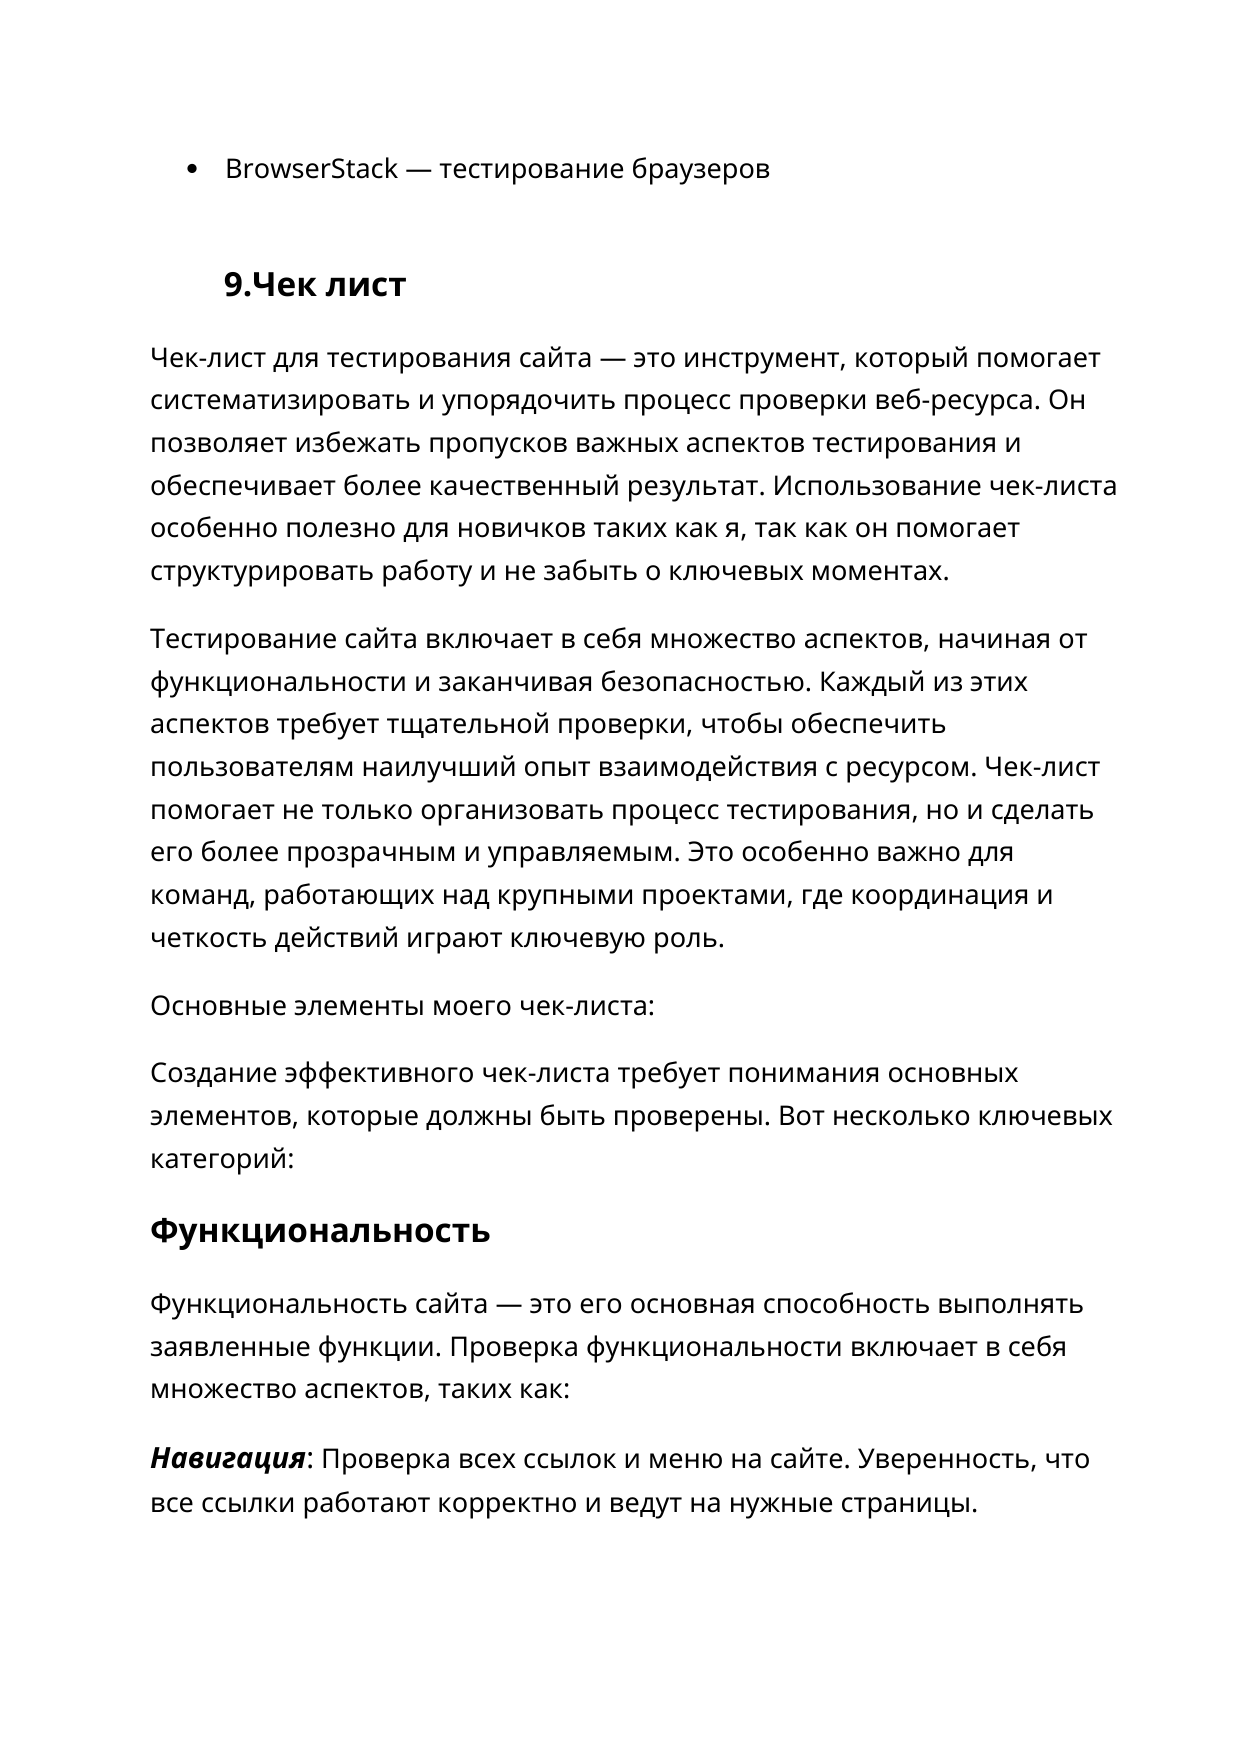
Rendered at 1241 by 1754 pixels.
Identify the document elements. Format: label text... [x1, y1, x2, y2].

text Функциональность [150, 1207, 1125, 1252]
text Тестирование сайта включает в себя множество аспектов, начиная от функциональности и заканчивая безопасностью. Каждый из этих аспектов требует тщательной проверки, чтобы обеспечить пользователям наилучший опыт взаимодействия с ресурсом. Чек-лист помогает не только организовать процесс тестирования, но и сделать его более прозрачным и управляемым. Это особенно важно для команд, работающих над крупными проектами, где координация и четкость действий играют ключевую роль. [150, 619, 1125, 955]
text Создание эффективного чек-листа требует понимания основных элементов, которые должны быть проверены. Вот несколько ключевых категорий: [150, 1054, 1125, 1176]
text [150, 1437, 1125, 1520]
text Функциональность сайта — это его основная способность выполнять заявленные функции. Проверка функциональности включает в себя множество аспектов, таких как: [150, 1284, 1125, 1407]
text 9.Чек лист [150, 260, 1125, 306]
text Чек-лист для тестирования сайта — это инструмент, который помогает систематизировать и упорядочить процесс проверки веб-ресурса. Он позволяет избежать пропусков важных аспектов тестирования и обеспечивает более качественный результат. Использование чек-листа особенно полезно для новичков таких как я, так как он помогает структурировать работу и не забыть о ключевых моментах. [150, 338, 1125, 588]
list BrowserStack — тестирование браузеров [187, 150, 1125, 187]
text Основные элементы моего чек-листа: [150, 986, 1125, 1023]
